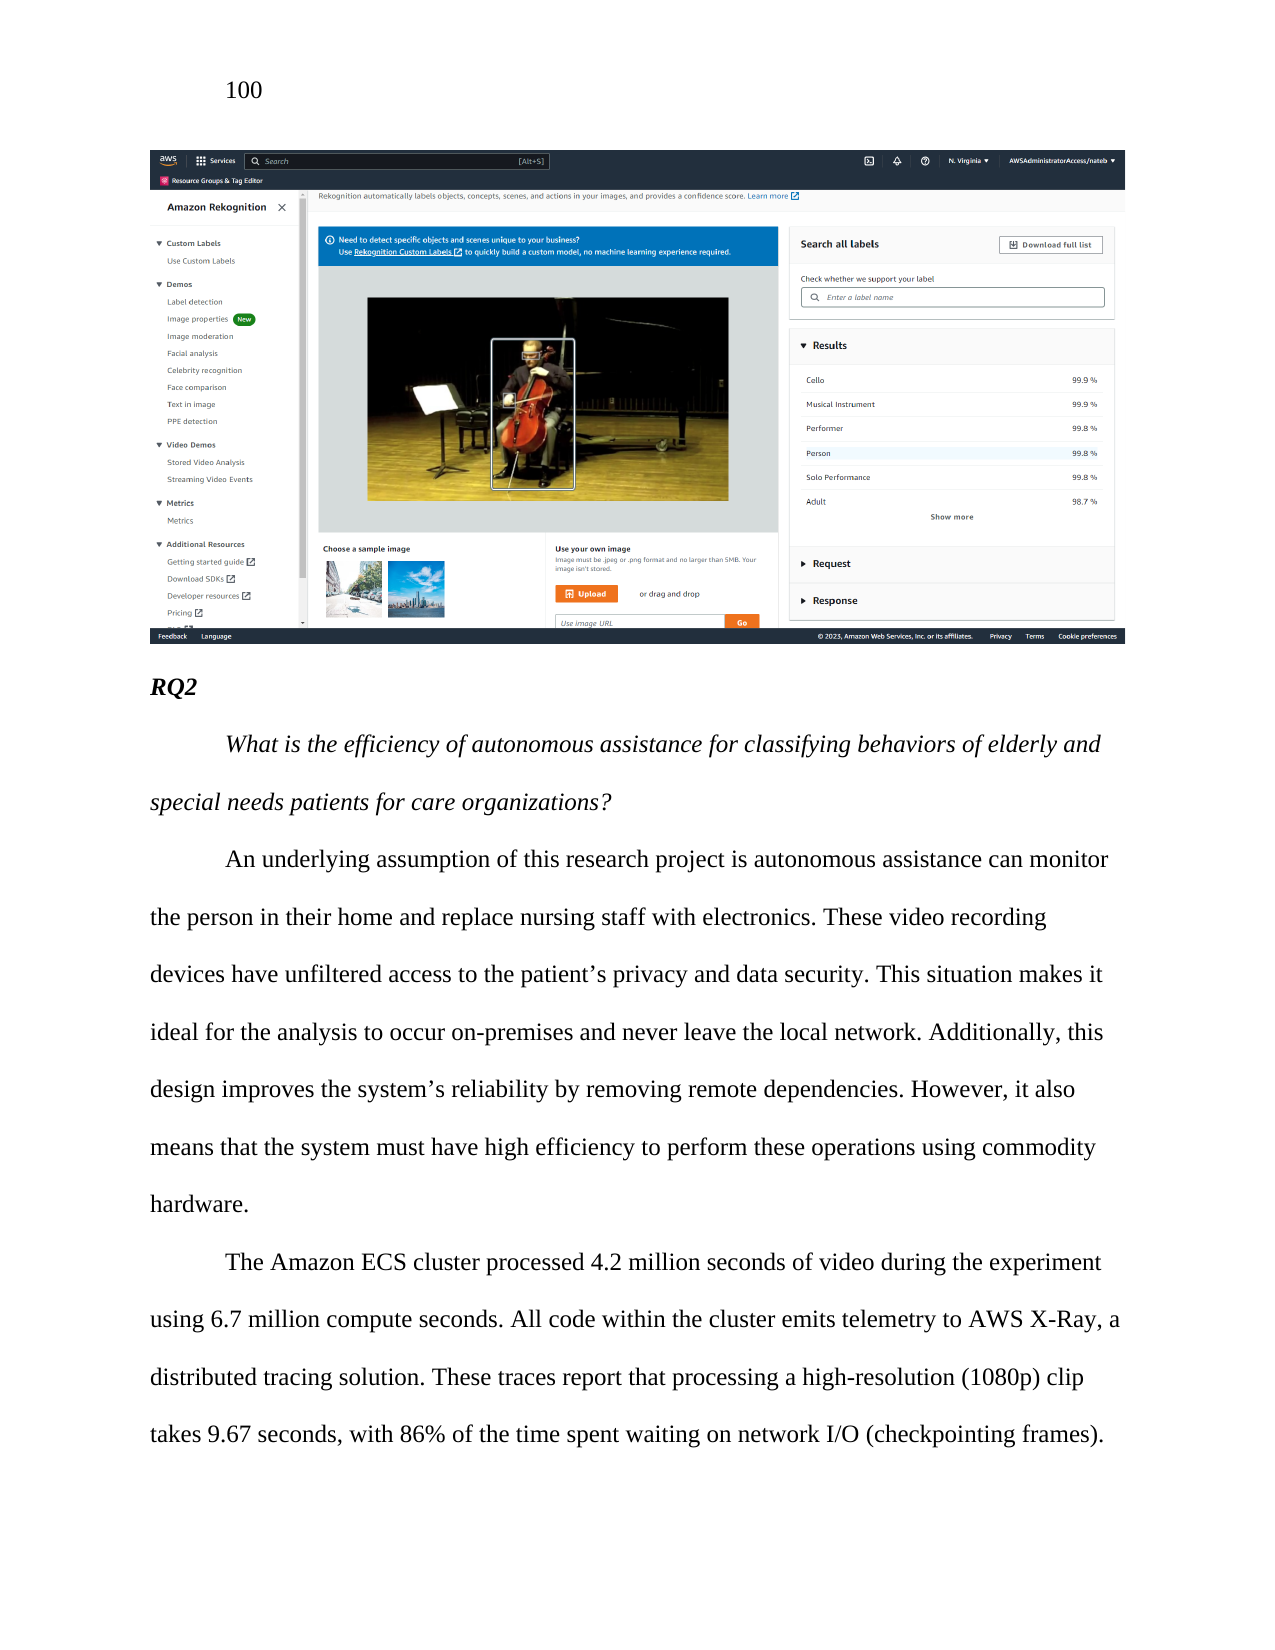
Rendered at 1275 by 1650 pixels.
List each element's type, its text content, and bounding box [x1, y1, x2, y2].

picture [150, 150, 1125, 644]
text An underlying assumption of this research project is autonomous assistance can monitor the person in their home and replace nursing staff with electronics. These video recording devices have unfiltered access to the patient’s privacy and data security. This situation makes it ideal for the analysis to occur on-premises and never leave the local network. Additionally, this design improves the system’s reliability by removing remote dependencies. However, it also means that the system must have high efficiency to perform these operations using commodity hardware. [150, 844, 1125, 1218]
subtitle RQ2 [150, 672, 1125, 701]
text What is the efficiency of autonomous assistance for classifying behaviors of elderly and special needs patients for care organizations? [150, 729, 1125, 816]
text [150, 1247, 1125, 1448]
